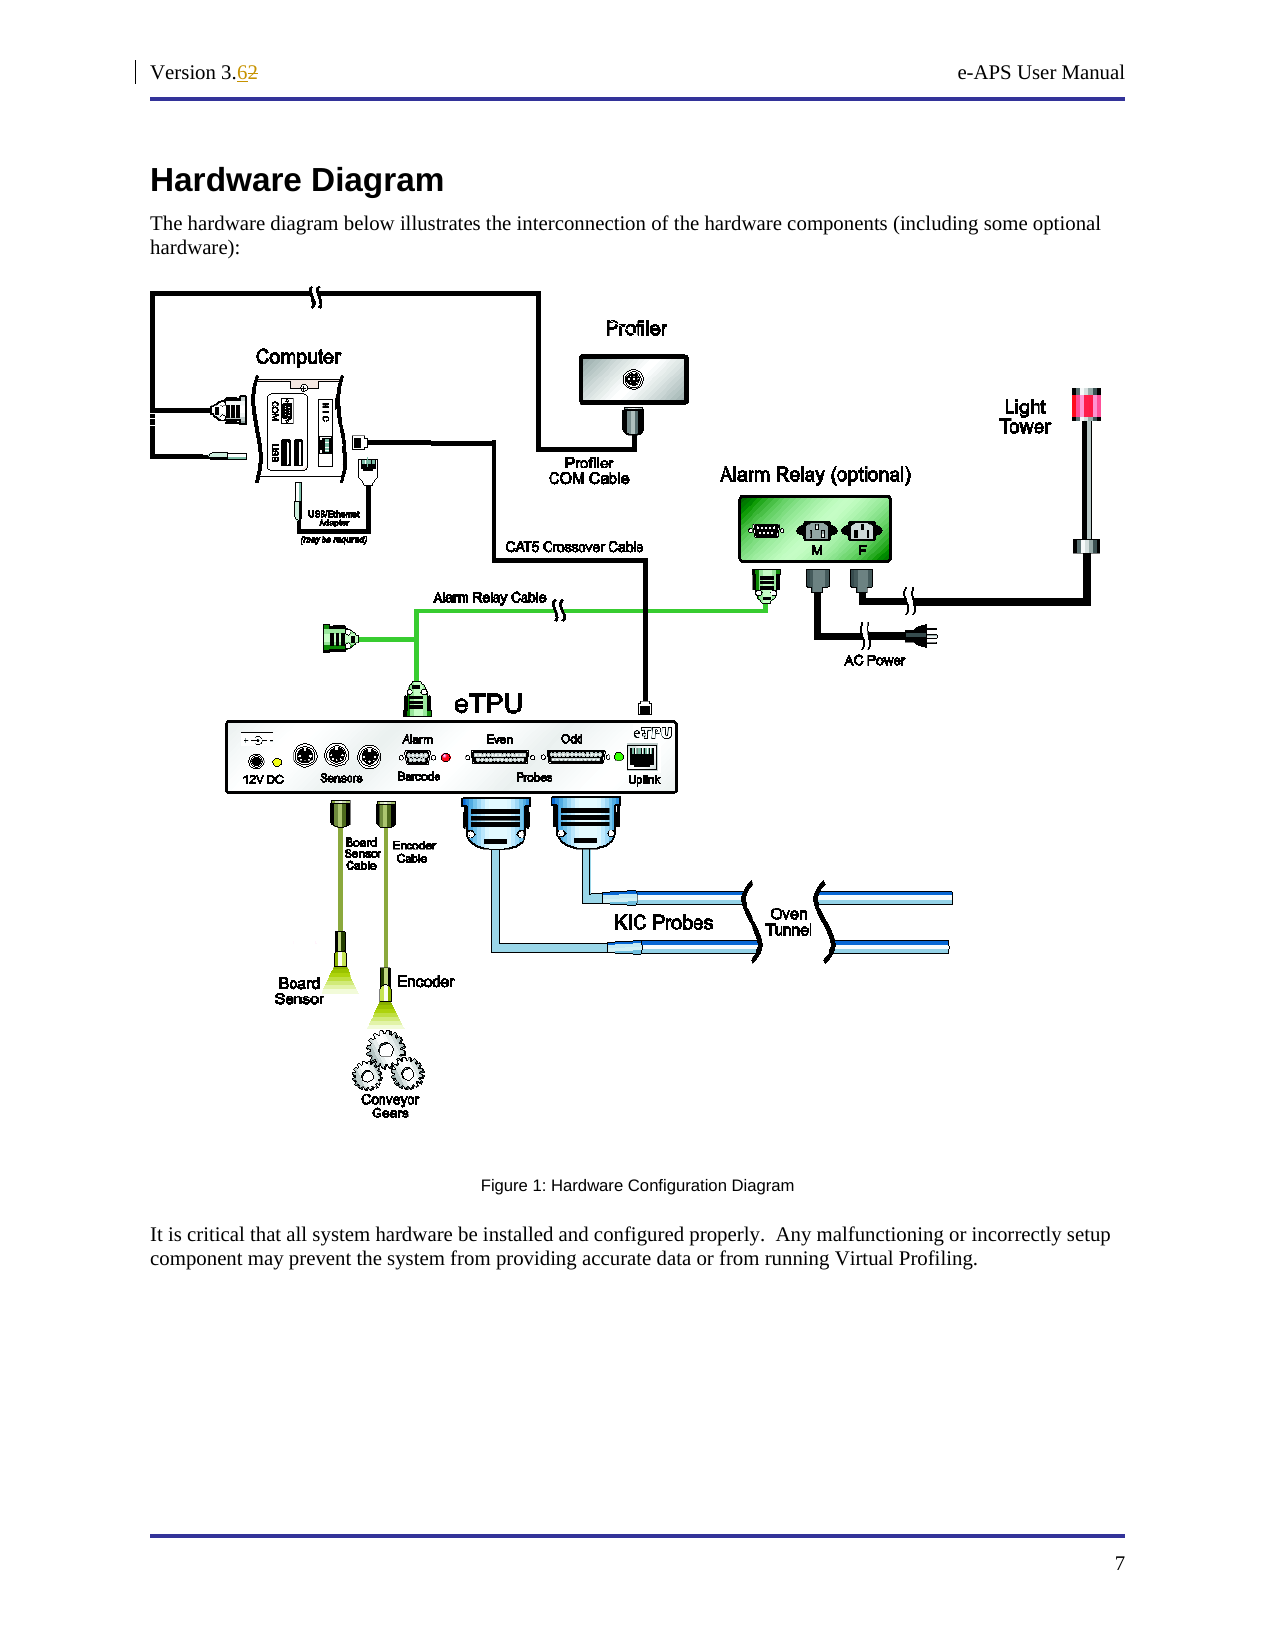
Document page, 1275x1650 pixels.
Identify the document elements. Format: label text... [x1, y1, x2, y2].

subtitle Hardware Diagram [150, 160, 1125, 198]
text It is critical that all system hardware be installed and configured properly. Any malfunctioning or incorrectly setup component may prevent the system from providing accurate data or from running Virtual Profiling. [150, 1222, 1125, 1270]
text The hardware diagram below illustrates the interconnection of the hardware components (including some optional hardware): [150, 211, 1125, 259]
picture [150, 259, 1125, 1175]
